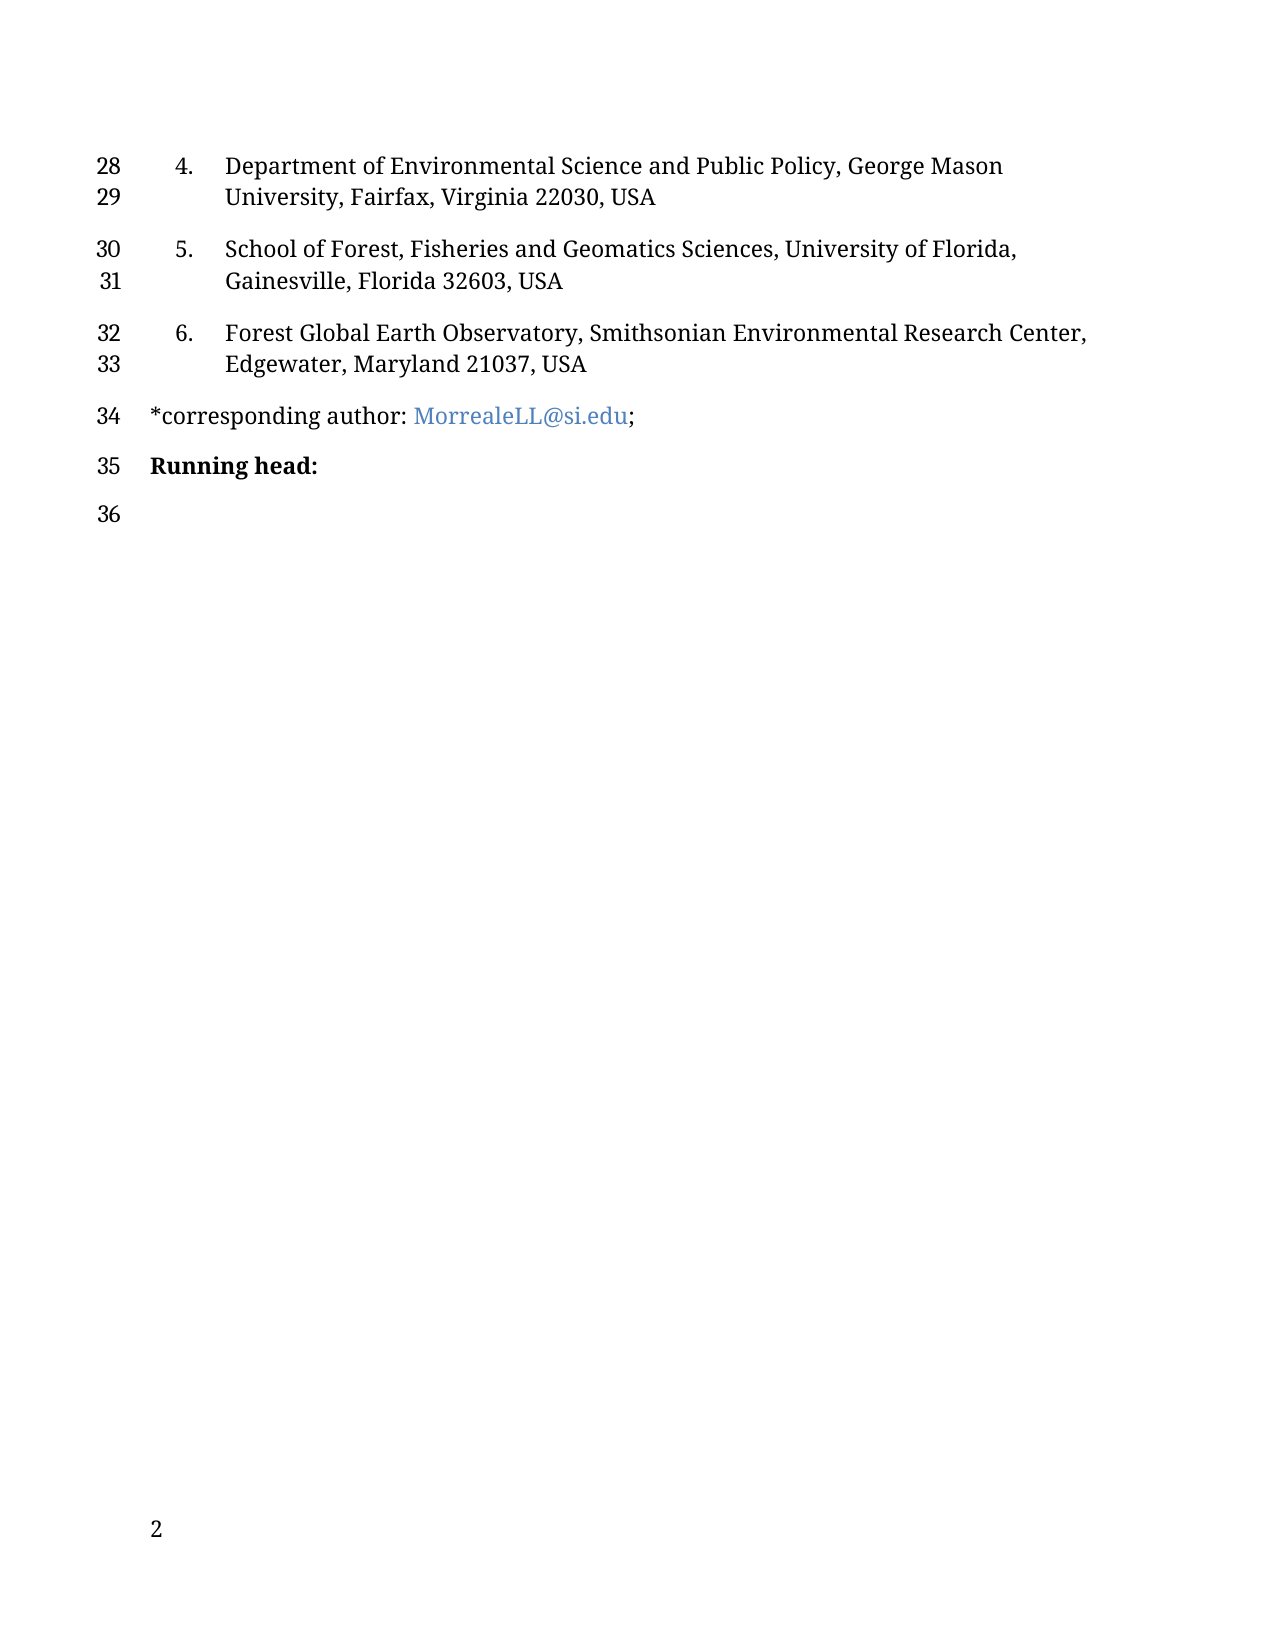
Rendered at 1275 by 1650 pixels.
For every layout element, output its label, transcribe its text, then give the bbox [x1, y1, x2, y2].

list Forest Global Earth Observatory, Smithsonian Environmental Research Center, Edgewater, Maryland 21037, USA [175, 317, 1125, 379]
text *corresponding author: MorrealeLL@si.edu; [150, 400, 1125, 431]
list Department of Environmental Science and Public Policy, George Mason University, Fairfax, Virginia 22030, USA [175, 150, 1125, 212]
list School of Forest, Fisheries and Geomatics Sciences, University of Florida, Gainesville, Florida 32603, USA [175, 233, 1125, 296]
text Running head: [150, 450, 1125, 481]
